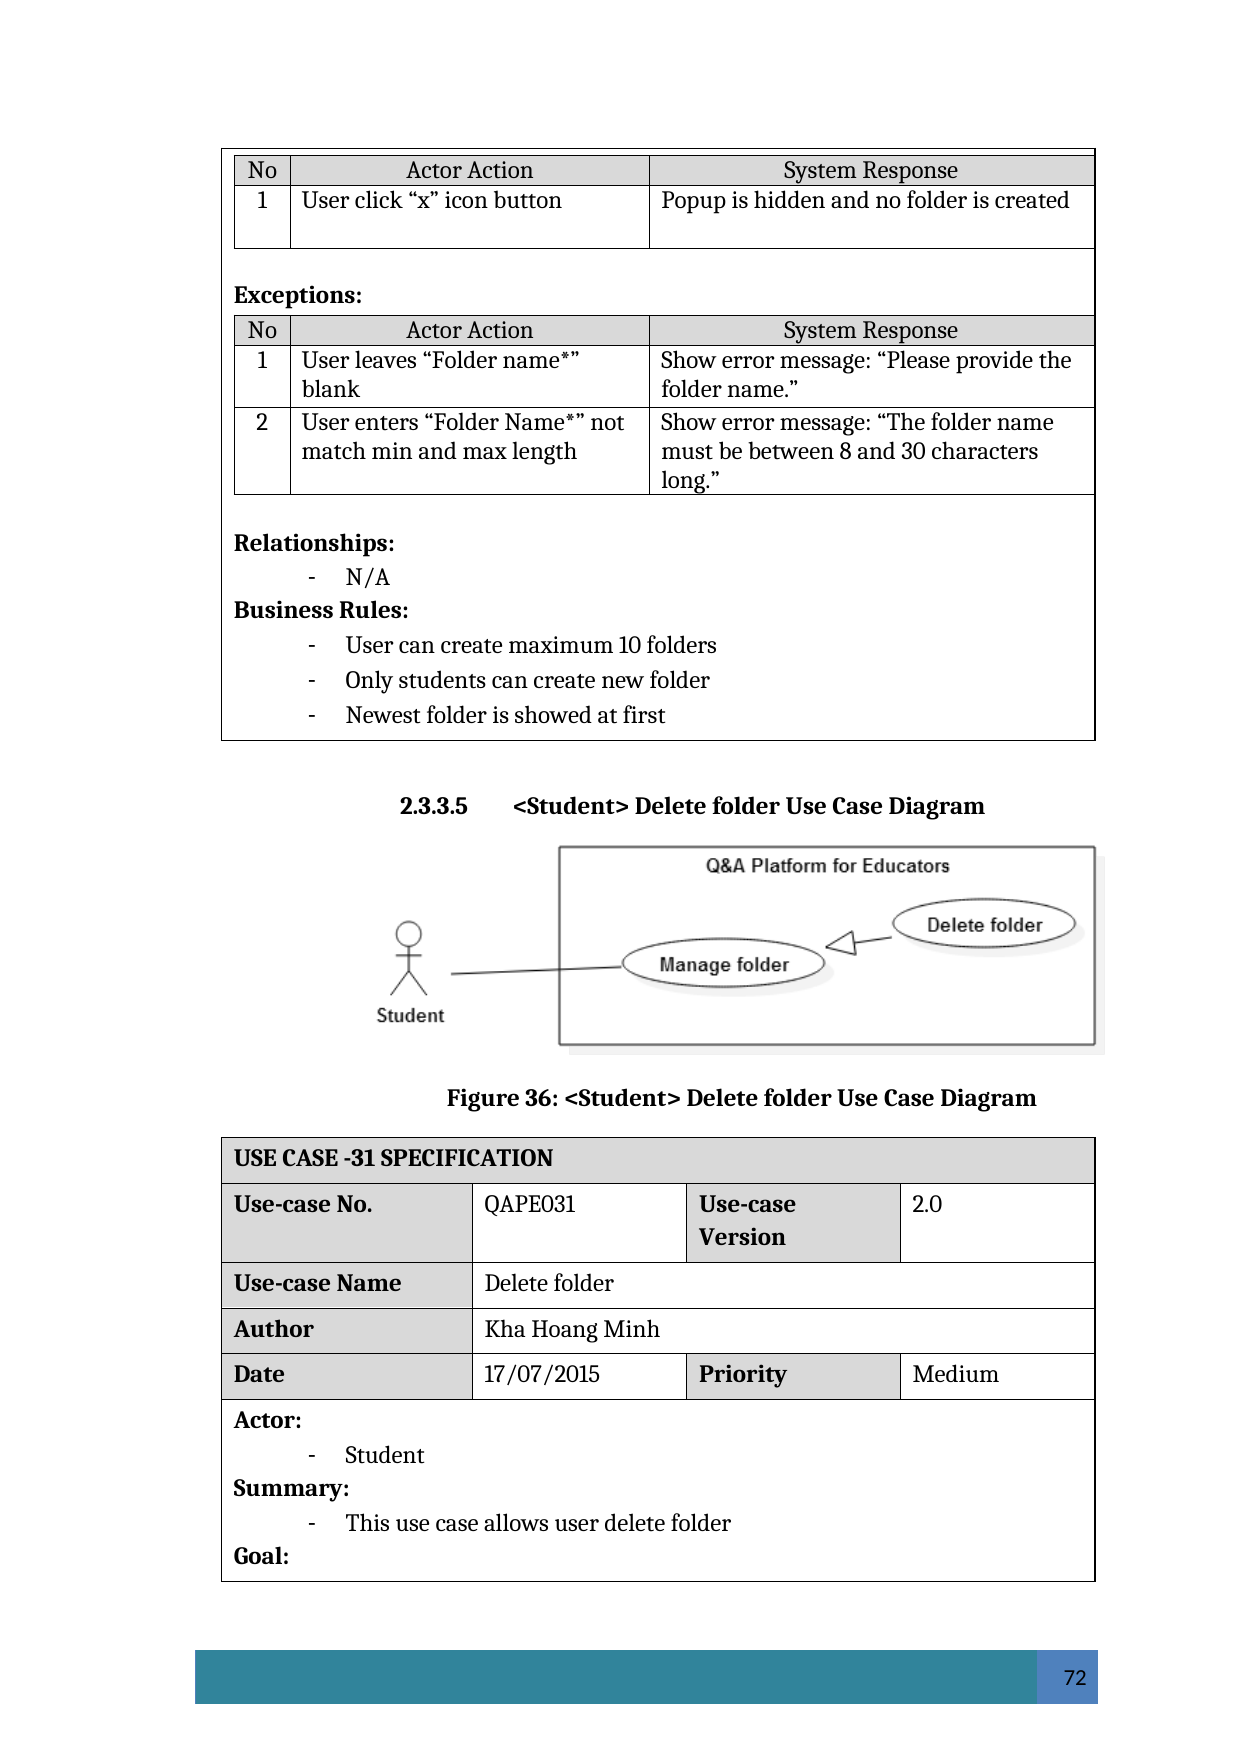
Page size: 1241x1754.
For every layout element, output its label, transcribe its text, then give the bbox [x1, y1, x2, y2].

text Figure 36: <Student> Delete folder Use Case Diagram [372, 1083, 1122, 1112]
table_header USE CASE -31 SPECIFICATION [222, 1138, 1094, 1183]
table_cell Date [222, 1354, 472, 1399]
table_cell Kha Hoang Minh [473, 1309, 1094, 1353]
table_cell 2.0 [901, 1184, 1094, 1262]
table_cell 17/07/2015 [473, 1354, 686, 1399]
table_cell Use-case No. [222, 1184, 472, 1262]
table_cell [222, 149, 1094, 740]
table_cell Priority [687, 1354, 900, 1399]
table_cell Use-case Version [687, 1184, 900, 1262]
table_cell QAPE031 [473, 1184, 686, 1262]
table_cell Delete folder [473, 1263, 1094, 1307]
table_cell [222, 1400, 1094, 1581]
table_cell Medium [901, 1354, 1094, 1399]
table_cell Use-case Name [222, 1263, 472, 1307]
picture [354, 833, 1109, 1059]
subtitle <Student> Delete folder Use Case Diagram [400, 792, 1122, 821]
table_cell Author [222, 1309, 472, 1353]
